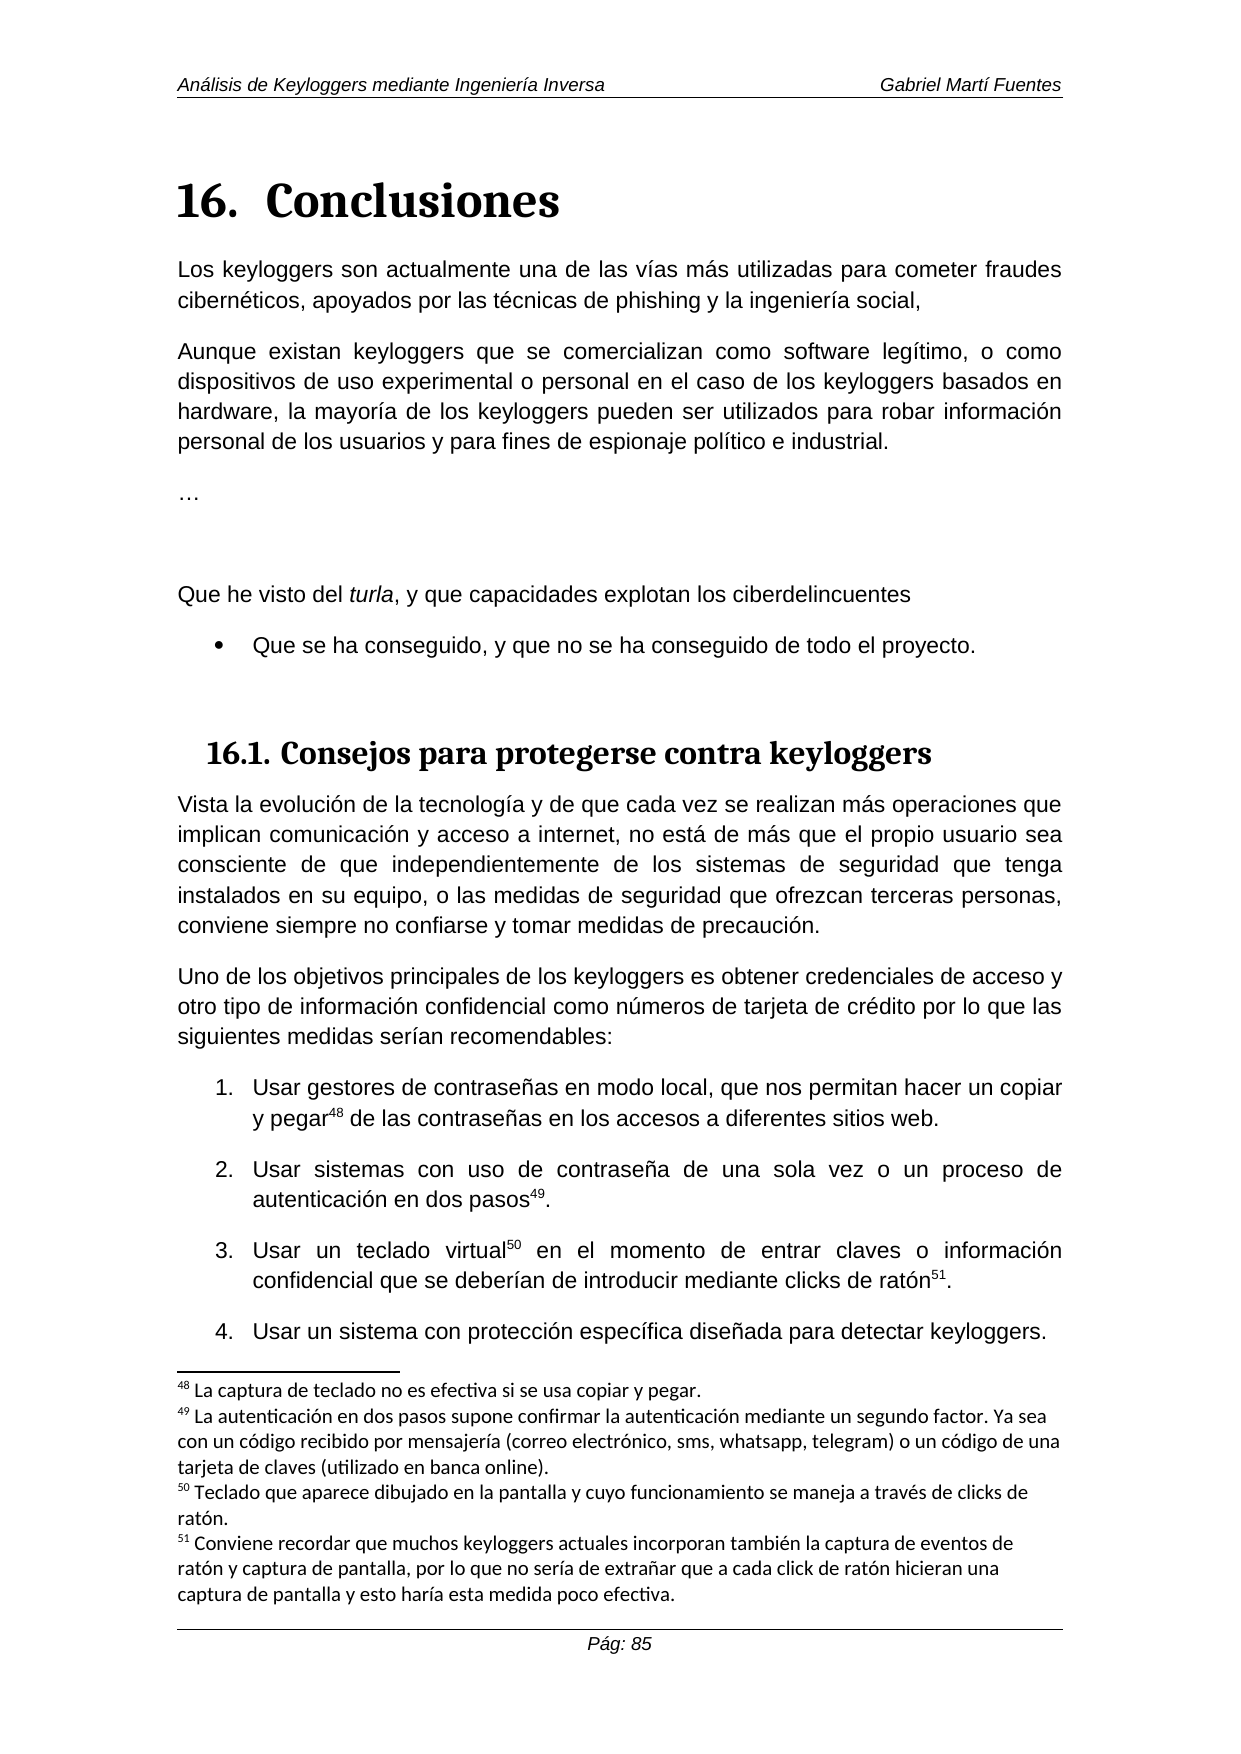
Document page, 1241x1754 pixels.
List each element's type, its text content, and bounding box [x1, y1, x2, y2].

list Usar un sistema con protección específica diseñada para detectar keyloggers. [215, 1318, 1063, 1344]
text Que he visto del turla, y que capacidades explotan los ciberdelincuentes [177, 581, 1063, 608]
text Uno de los objetivos principales de los keyloggers es obtener credenciales de acceso y otro tipo de información confidencial como números de tarjeta de crédito por lo que las siguientes medidas serían recomendables: [177, 963, 1063, 1050]
text … [177, 479, 1063, 506]
list Usar sistemas con uso de contraseña de una sola vez o un proceso de autenticación en dos pasos. [215, 1156, 1063, 1212]
list Usar un teclado virtual en el momento de entrar claves o información confidencial que se deberían de introducir mediante clicks de ratón. [215, 1237, 1063, 1293]
text Aunque existan keyloggers que se comercializan como software legítimo, o como dispositivos de uso experimental o personal en el caso de los keyloggers basados en hardware, la mayoría de los keyloggers pueden ser utilizados para robar información personal de los usuarios y para fines de espionaje político e industrial. [177, 338, 1063, 454]
text Vista la evolución de la tecnología y de que cada vez se realizan más operaciones que implican comunicación y acceso a internet, no está de más que el propio usuario sea consciente de que independientemente de los sistemas de seguridad que tenga instalados en su equipo, o las medidas de seguridad que ofrezcan terceras personas, conviene siempre no confiarse y tomar medidas de precaución. [177, 791, 1063, 938]
list Usar gestores de contraseñas en modo local, que nos permitan hacer un copiar y pegar de las contraseñas en los accesos a diferentes sitios web. [215, 1074, 1063, 1131]
list Que se ha conseguido, y que no se ha conseguido de todo el proyecto. [215, 632, 1063, 659]
text Los keyloggers son actualmente una de las vías más utilizadas para cometer fraudes cibernéticos, apoyados por las técnicas de phishing y la ingeniería social, [177, 256, 1063, 313]
subtitle Conclusiones [177, 173, 1063, 230]
subtitle Consejos para protegerse contra keyloggers [207, 734, 1063, 773]
